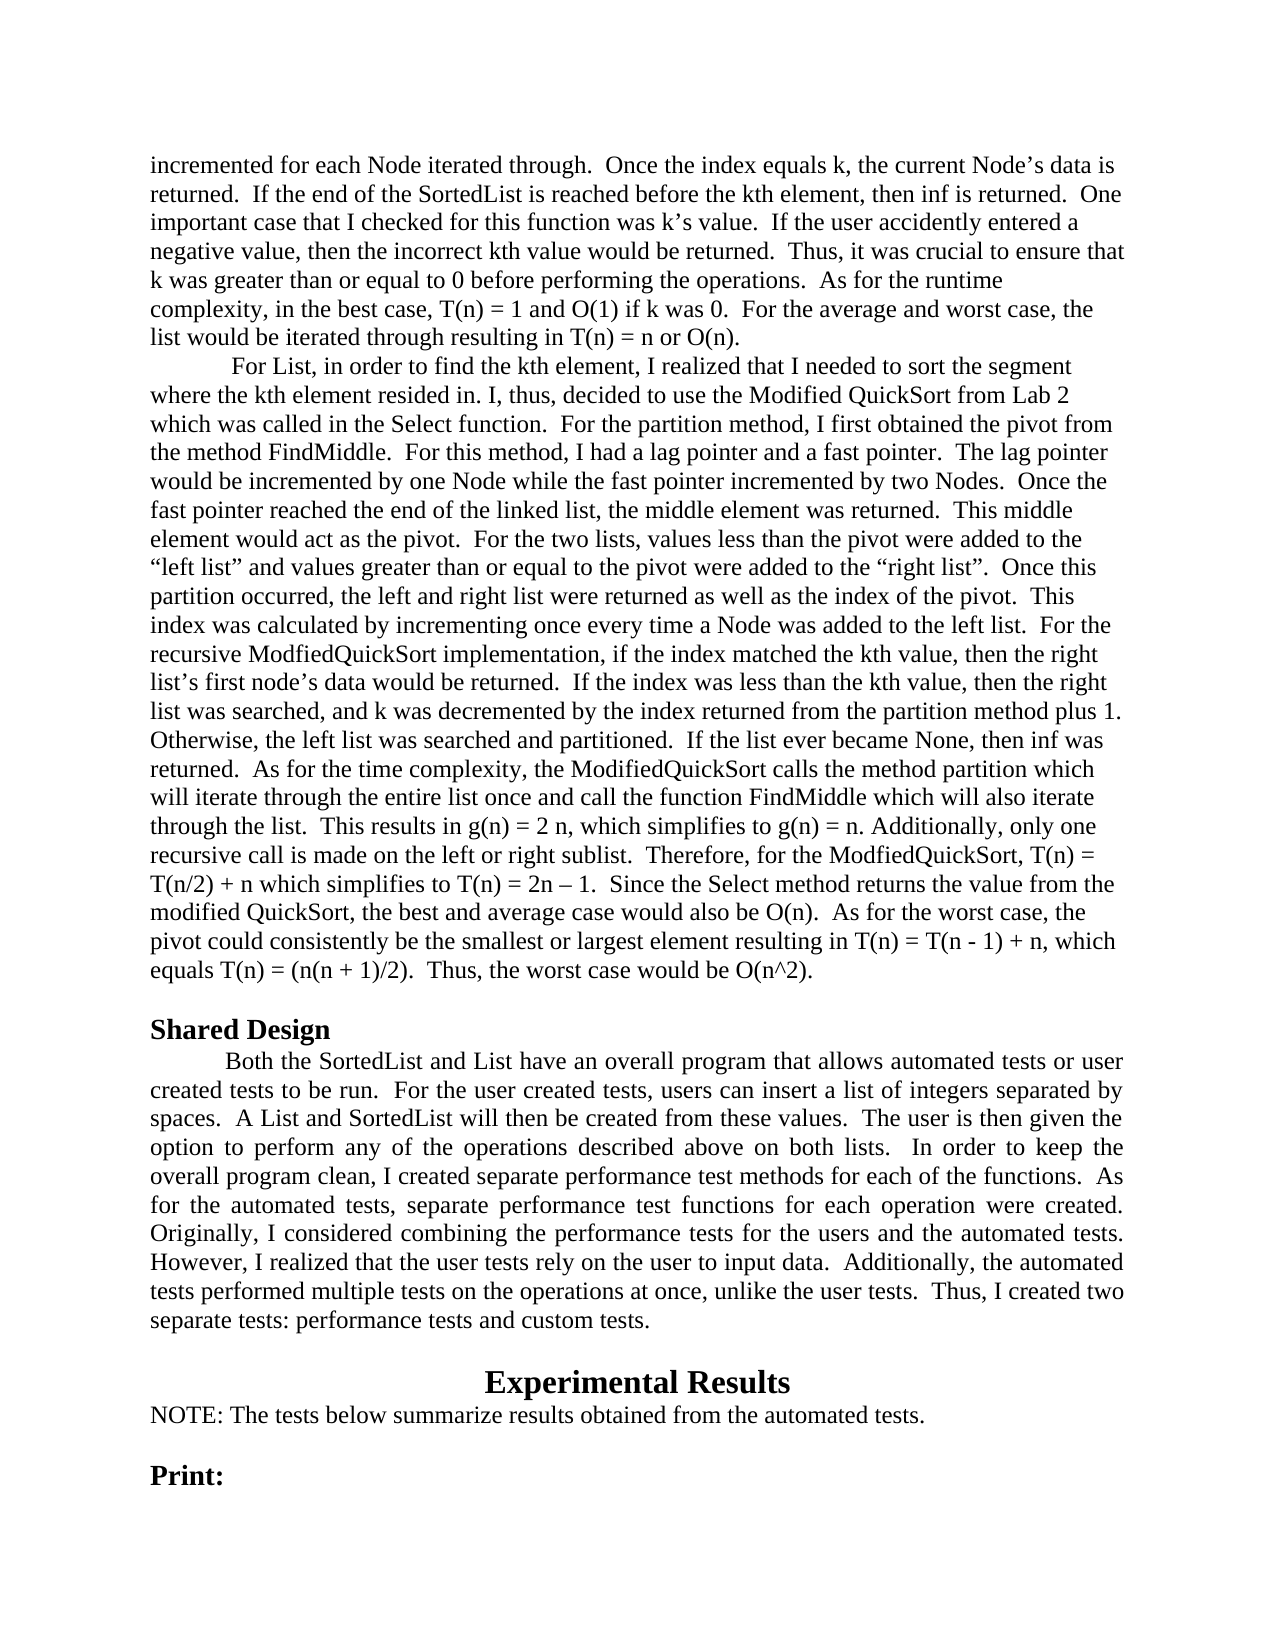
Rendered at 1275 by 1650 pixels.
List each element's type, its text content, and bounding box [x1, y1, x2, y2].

text Experimental Results [150, 1362, 1125, 1401]
text Print: [150, 1458, 1125, 1492]
text Shared Design [150, 1012, 1125, 1046]
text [150, 150, 1125, 351]
text NOTE: The tests below summarize results obtained from the automated tests. [150, 1401, 1125, 1429]
text For List, in order to find the kth element, I realized that I needed to sort the segment where the kth element resided in. I, thus, decided to use the Modified QuickSort from Lab 2 which was called in the Select function. For the partition method, I first obtained the pivot from the method FindMiddle. For this method, I had a lag pointer and a fast pointer. The lag pointer would be incremented by one Node while the fast pointer incremented by two Nodes. Once the fast pointer reached the end of the linked list, the middle element was returned. This middle element would act as the pivot. For the two lists, values less than the pivot were added to the “left list” and values greater than or equal to the pivot were added to the “right list”. Once this partition occurred, the left and right list were returned as well as the index of the pivot. This index was calculated by incrementing once every time a Node was added to the left list. For the recursive ModfiedQuickSort implementation, if the index matched the kth value, then the right list’s first node’s data would be returned. If the index was less than the kth value, then the right list was searched, and k was decremented by the index returned from the partition method plus 1. Otherwise, the left list was searched and partitioned. If the list ever became None, then inf was returned. As for the time complexity, the ModifiedQuickSort calls the method partition which will iterate through the entire list once and call the function FindMiddle which will also iterate through the list. This results in g(n) = 2 n, which simplifies to g(n) = n. Additionally, only one recursive call is made on the left or right sublist. Therefore, for the ModfiedQuickSort, T(n) = T(n/2) + n which simplifies to T(n) = 2n – 1. Since the Select method returns the value from the modified QuickSort, the best and average case would also be O(n). As for the worst case, the pivot could consistently be the smallest or largest element resulting in T(n) = T(n - 1) + n, which equals T(n) = (n(n + 1)/2). Thus, the worst case would be O(n^2). [150, 351, 1125, 984]
text Both the SortedList and List have an overall program that allows automated tests or user created tests to be run. For the user created tests, users can insert a list of integers separated by spaces. A List and SortedList will then be created from these values. The user is then given the option to perform any of the operations described above on both lists. In order to keep the overall program clean, I created separate performance test methods for each of the functions. As for the automated tests, separate performance test functions for each operation were created. Originally, I considered combining the performance tests for the users and the automated tests. However, I realized that the user tests rely on the user to input data. Additionally, the automated tests performed multiple tests on the operations at once, unlike the user tests. Thus, I created two separate tests: performance tests and custom tests. [150, 1046, 1125, 1333]
